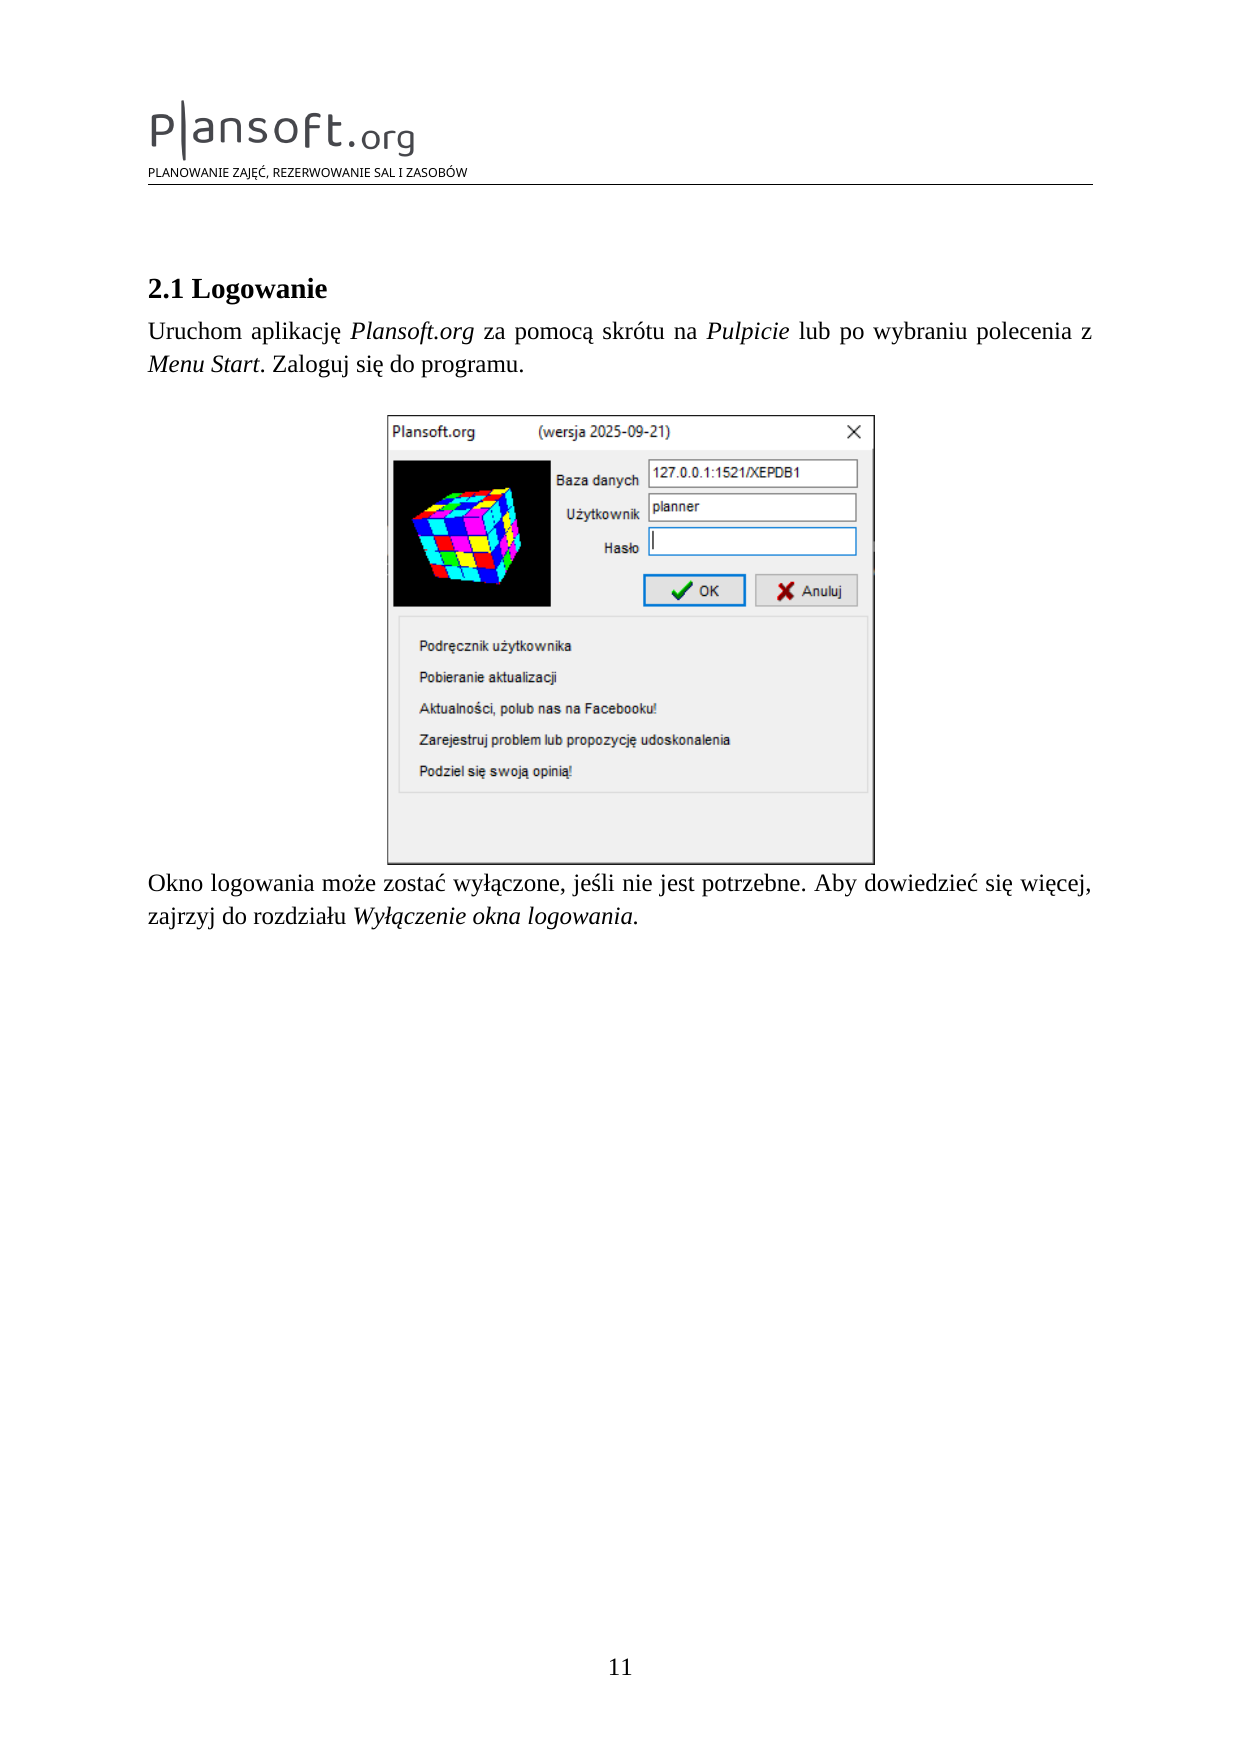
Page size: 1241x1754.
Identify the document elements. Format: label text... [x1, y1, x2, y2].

text Okno logowania może zostać wyłączone, jeśli nie jest potrzebne. Aby dowiedzieć się więcej, zajrzyj do rozdziału Wyłączenie okna logowania. [148, 868, 1093, 930]
picture [387, 415, 875, 865]
picture [147, 73, 418, 165]
text Uruchom aplikację Plansoft.org za pomocą skrótu na Pulpicie lub po wybraniu polecenia z Menu Start. Zaloguj się do programu. [148, 316, 1093, 378]
subtitle Logowanie [148, 272, 1093, 305]
